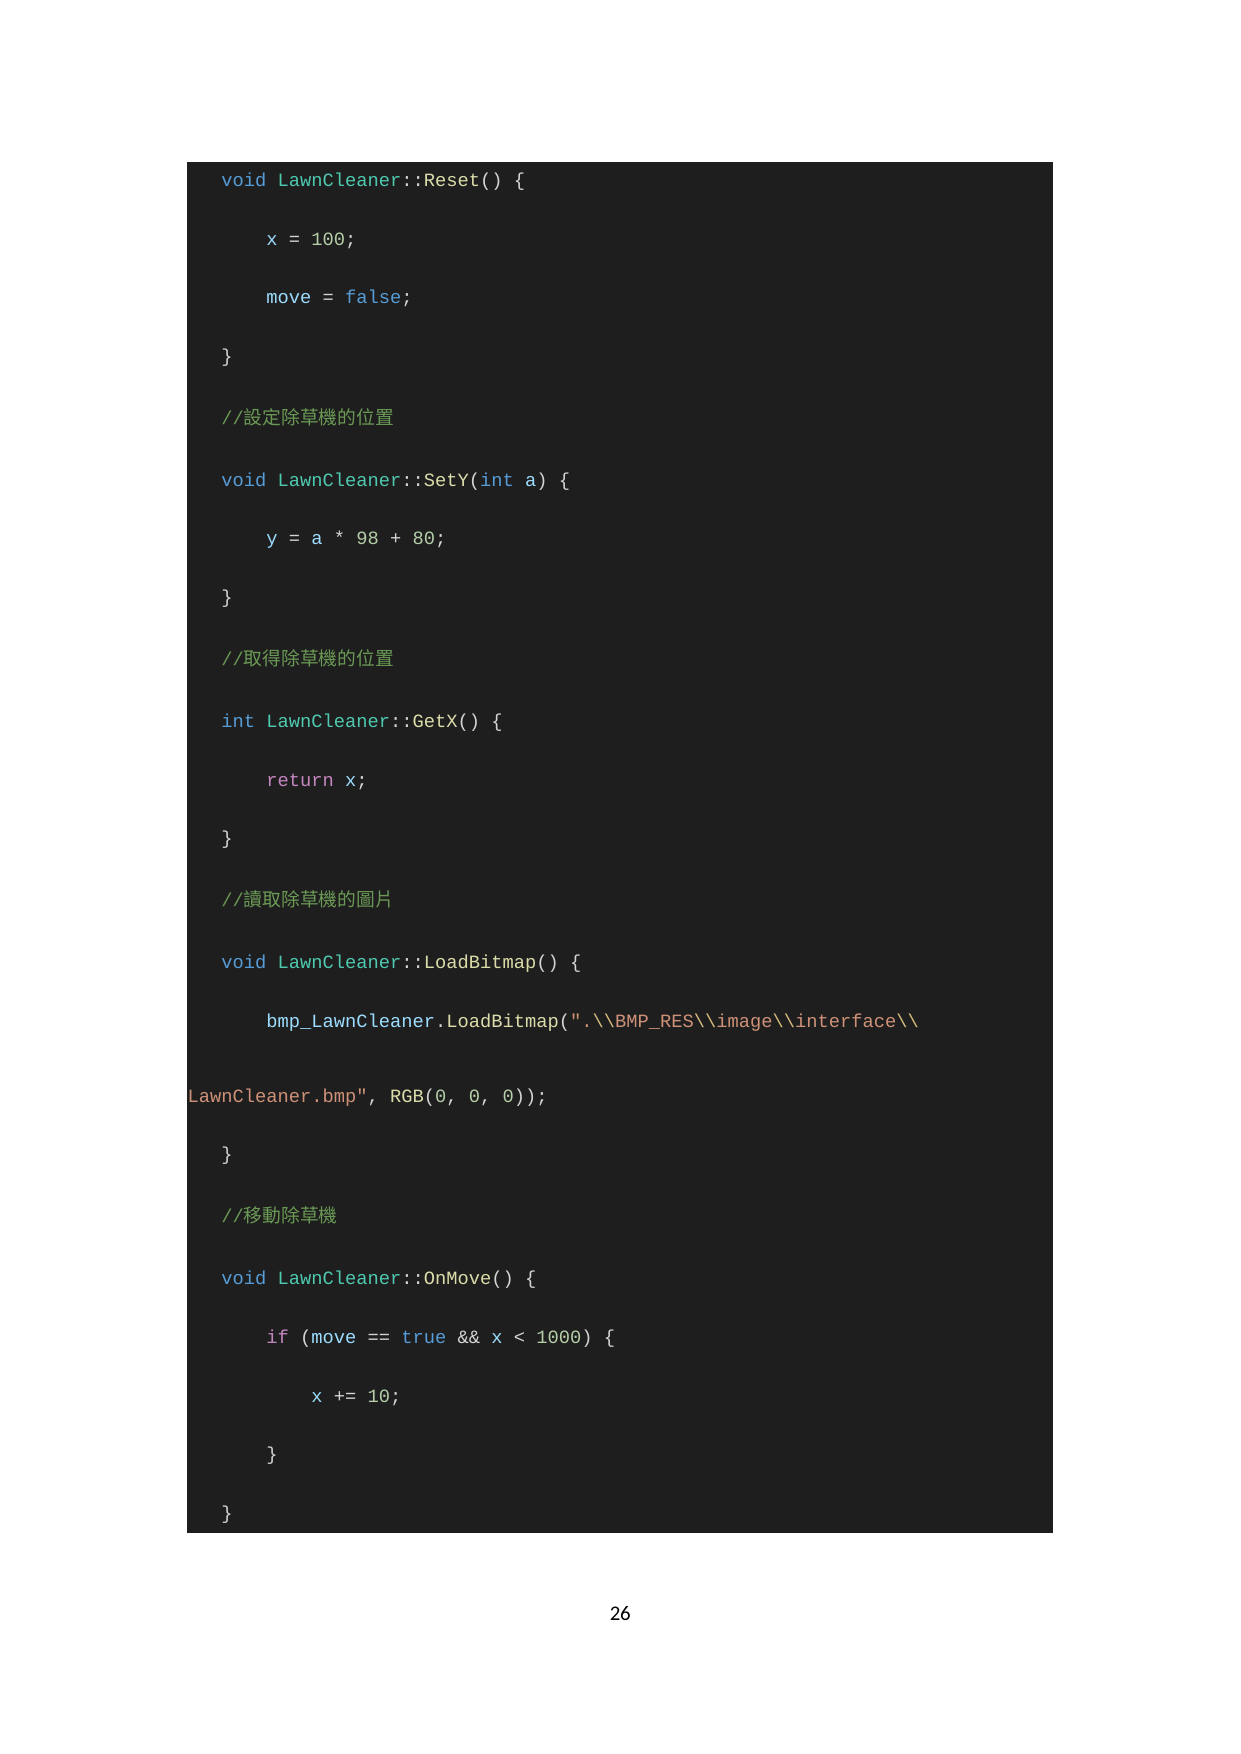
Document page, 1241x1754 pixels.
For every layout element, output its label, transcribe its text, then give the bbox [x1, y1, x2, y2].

text int LawnCleaner::GetX() { [187, 703, 1053, 741]
text } [187, 580, 1053, 617]
text y = a * 98 + 80; [187, 521, 1053, 558]
text x += 10; [187, 1378, 1053, 1416]
text //移動除草機 [187, 1196, 1053, 1233]
text //取得除草機的位置 [187, 638, 1053, 676]
text void LawnCleaner::OnMove() { [187, 1261, 1053, 1298]
text if (move == true && x < 1000) { [187, 1319, 1053, 1357]
text return x; [187, 762, 1053, 800]
text void LawnCleaner::LoadBitmap() { [187, 944, 1053, 982]
text } [187, 1496, 1053, 1533]
text } [187, 821, 1053, 858]
text void LawnCleaner::Reset() { [187, 162, 1053, 200]
text //讀取除草機的圖片 [187, 880, 1053, 917]
text } [187, 1437, 1053, 1474]
text //設定除草機的位置 [187, 397, 1053, 435]
text } [187, 339, 1053, 376]
text move = false; [187, 280, 1053, 317]
text x = 100; [187, 221, 1053, 259]
text bmp_LawnCleaner.LoadBitmap(".\\BMP_RES\\image\\interface\\LawnCleaner.bmp", RGB(0, 0, 0)); [187, 1003, 1053, 1116]
text void LawnCleaner::SetY(int a) { [187, 462, 1053, 500]
text } [187, 1137, 1053, 1174]
